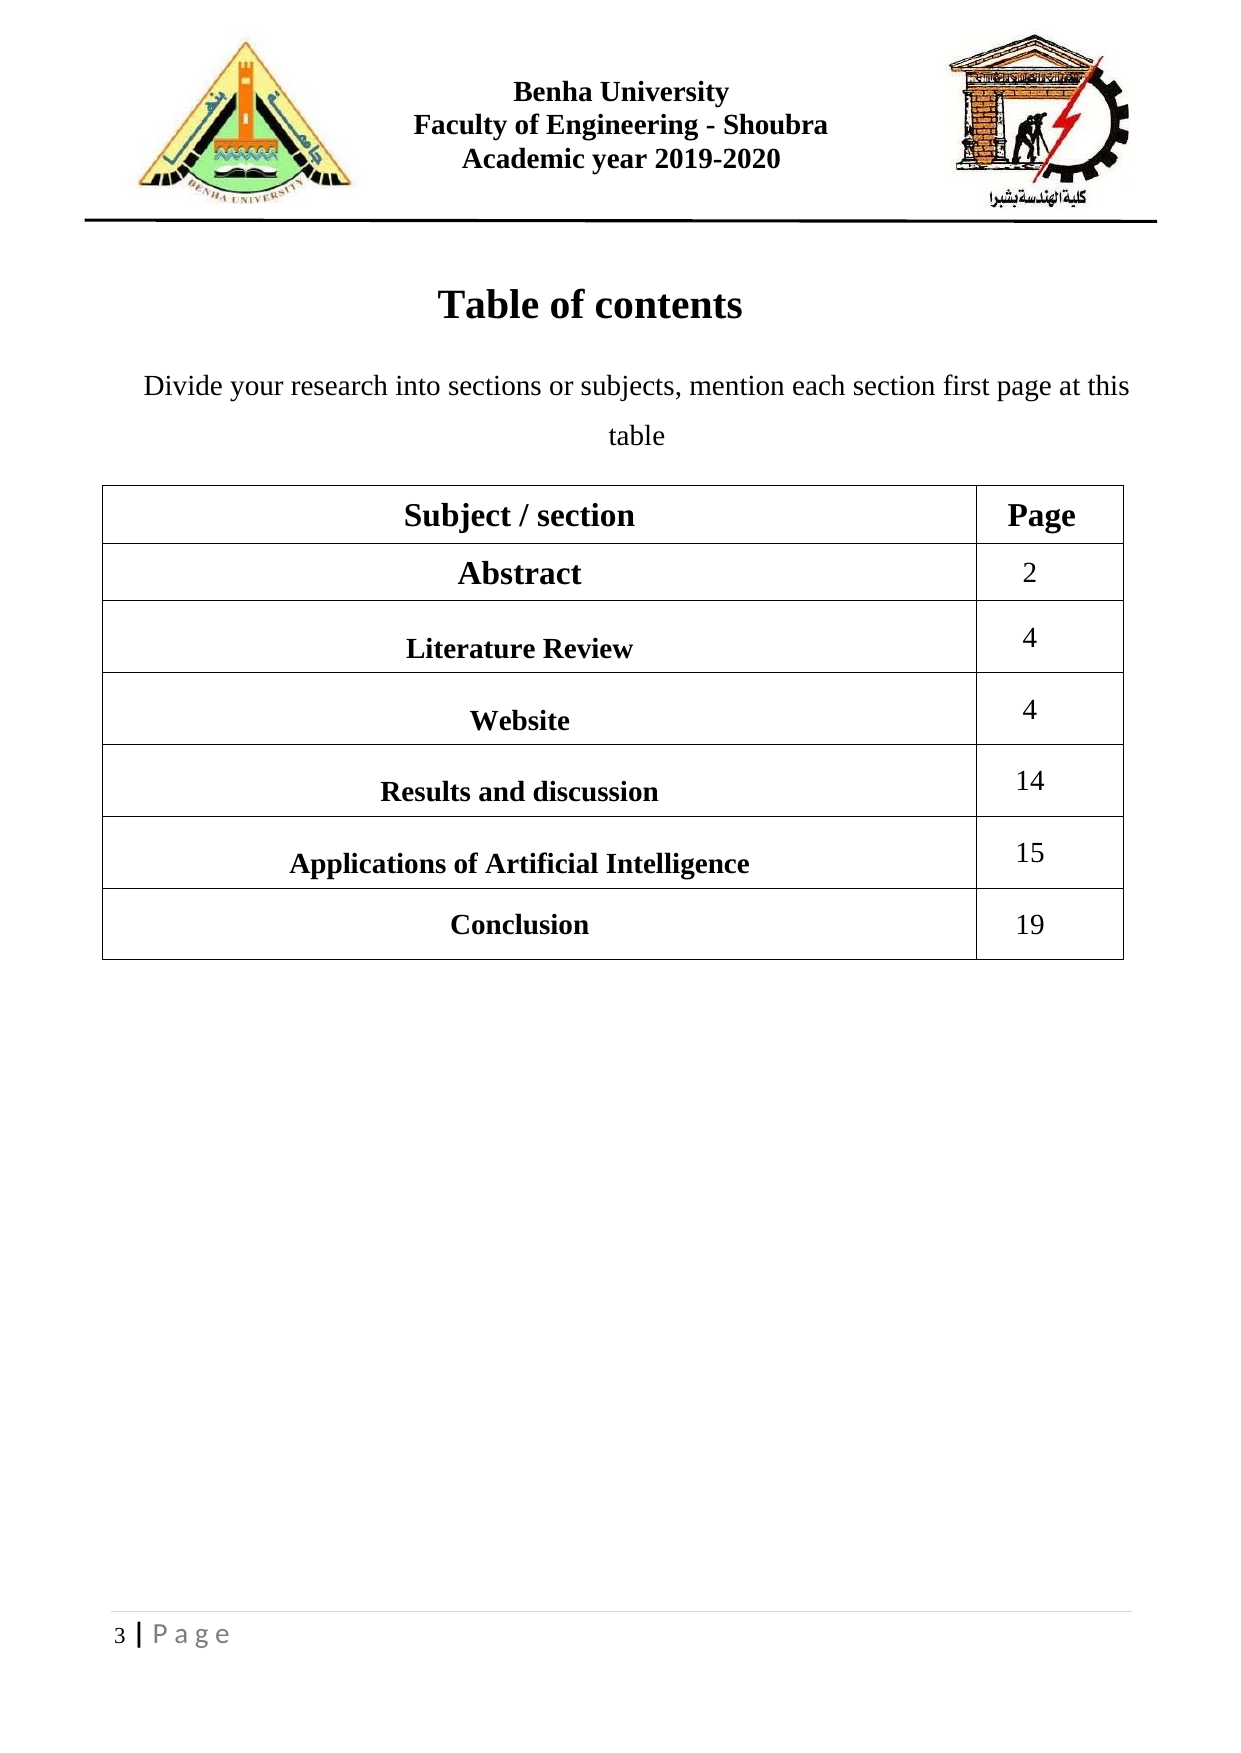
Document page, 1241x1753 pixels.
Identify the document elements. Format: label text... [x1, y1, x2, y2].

table_cell Literature Review [103, 601, 976, 672]
table_cell Abstract [103, 544, 976, 600]
picture [938, 28, 1129, 214]
text Divide your research into sections or subjects, mention each section first page at this table [123, 368, 1151, 452]
table_cell 2 [977, 544, 1123, 600]
table_header Page [977, 486, 1123, 543]
table_cell 4 [977, 601, 1123, 672]
table_cell Website [103, 673, 976, 744]
subtitle Table of contents [29, 279, 1151, 327]
picture [127, 30, 362, 204]
table_header Subject / section [103, 486, 976, 543]
table_cell 19 [977, 889, 1123, 959]
table_cell 14 [977, 745, 1123, 816]
table_cell Applications of Artificial Intelligence [103, 817, 976, 887]
table_cell 15 [977, 817, 1123, 887]
table_cell Conclusion [103, 889, 976, 959]
table_cell 4 [977, 673, 1123, 744]
table_cell Results and discussion [103, 745, 976, 816]
